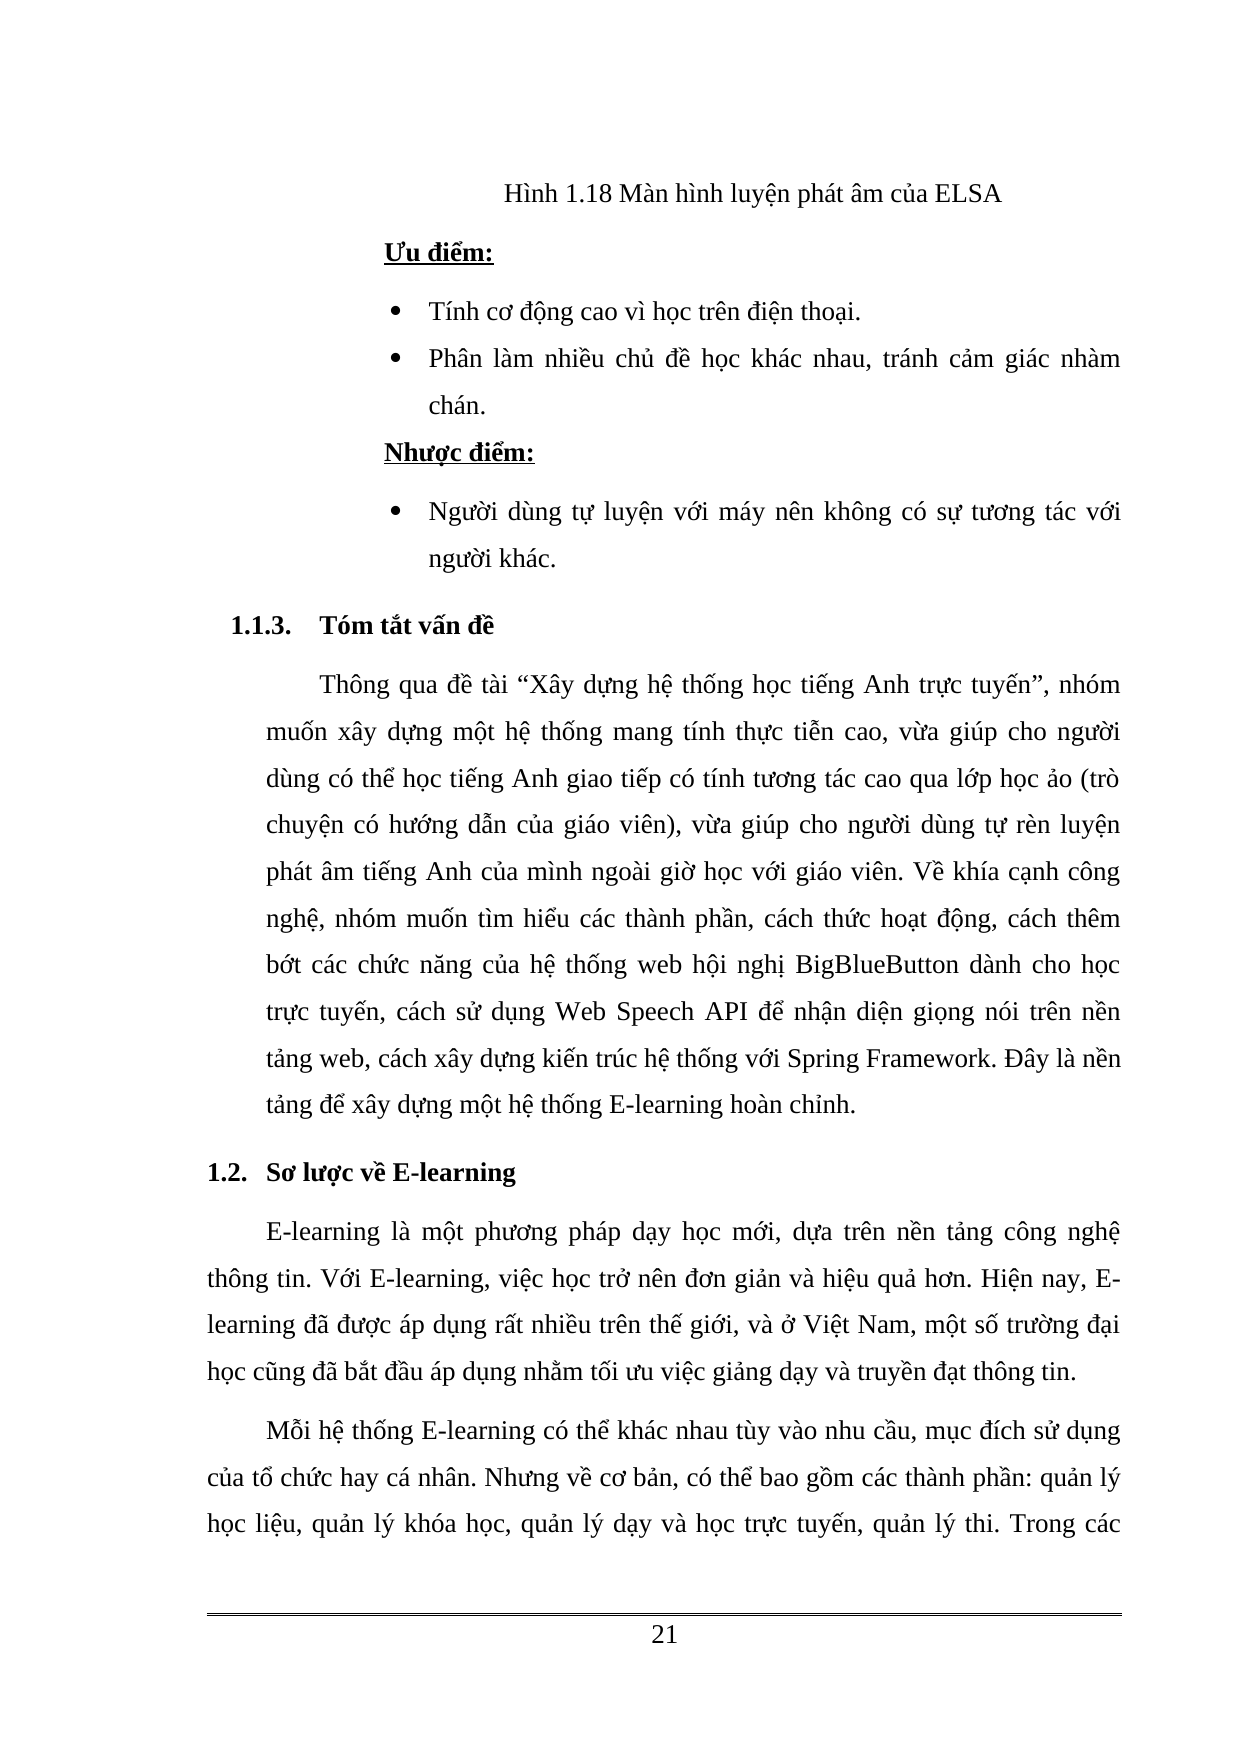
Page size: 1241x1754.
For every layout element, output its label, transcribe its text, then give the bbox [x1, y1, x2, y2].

list Tính cơ động cao vì học trên điện thoại. [391, 296, 1122, 327]
text Ưu điểm: [325, 236, 1122, 267]
text E-learning là một phương pháp dạy học mới, dựa trên nền tảng công nghệ thông tin. Với E-learning, việc học trở nên đơn giản và hiệu quả hơn. Hiện nay, E-learning đã được áp dụng rất nhiều trên thế giới, và ở Việt Nam, một số trường đại học cũng đã bắt đầu áp dụng nhằm tối ưu việc giảng dạy và truyền đạt thông tin. [207, 1215, 1122, 1386]
list Phân làm nhiều chủ đề học khác nhau, tránh cảm giác nhàm chán. [391, 342, 1122, 420]
subtitle Sơ lược về E-learning [207, 1156, 1122, 1187]
text Hình 1.18 Màn hình luyện phát âm của ELSA [325, 177, 1122, 208]
text Thông qua đề tài “Xây dựng hệ thống học tiếng Anh trực tuyến”, nhóm muốn xây dựng một hệ thống mang tính thực tiễn cao, vừa giúp cho người dùng có thể học tiếng Anh giao tiếp có tính tương tác cao qua lớp học ảo (trò chuyện có hướng dẫn của giáo viên), vừa giúp cho người dùng tự rèn luyện phát âm tiếng Anh của mình ngoài giờ học với giáo viên. Về khía cạnh công nghệ, nhóm muốn tìm hiểu các thành phần, cách thức hoạt động, cách thêm bớt các chức năng của hệ thống web hội nghị BigBlueButton dành cho học trực tuyến, cách sử dụng Web Speech API để nhận diện giọng nói trên nền tảng web, cách xây dựng kiến trúc hệ thống với Spring Framework. Đây là nền tảng để xây dựng một hệ thống E-learning hoàn chỉnh. [266, 668, 1122, 1119]
text Nhược điểm: [325, 436, 1122, 467]
subtitle Tóm tắt vấn đề [230, 609, 1122, 640]
list Người dùng tự luyện với máy nên không có sự tương tác với người khác. [391, 495, 1122, 573]
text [207, 1414, 1122, 1539]
